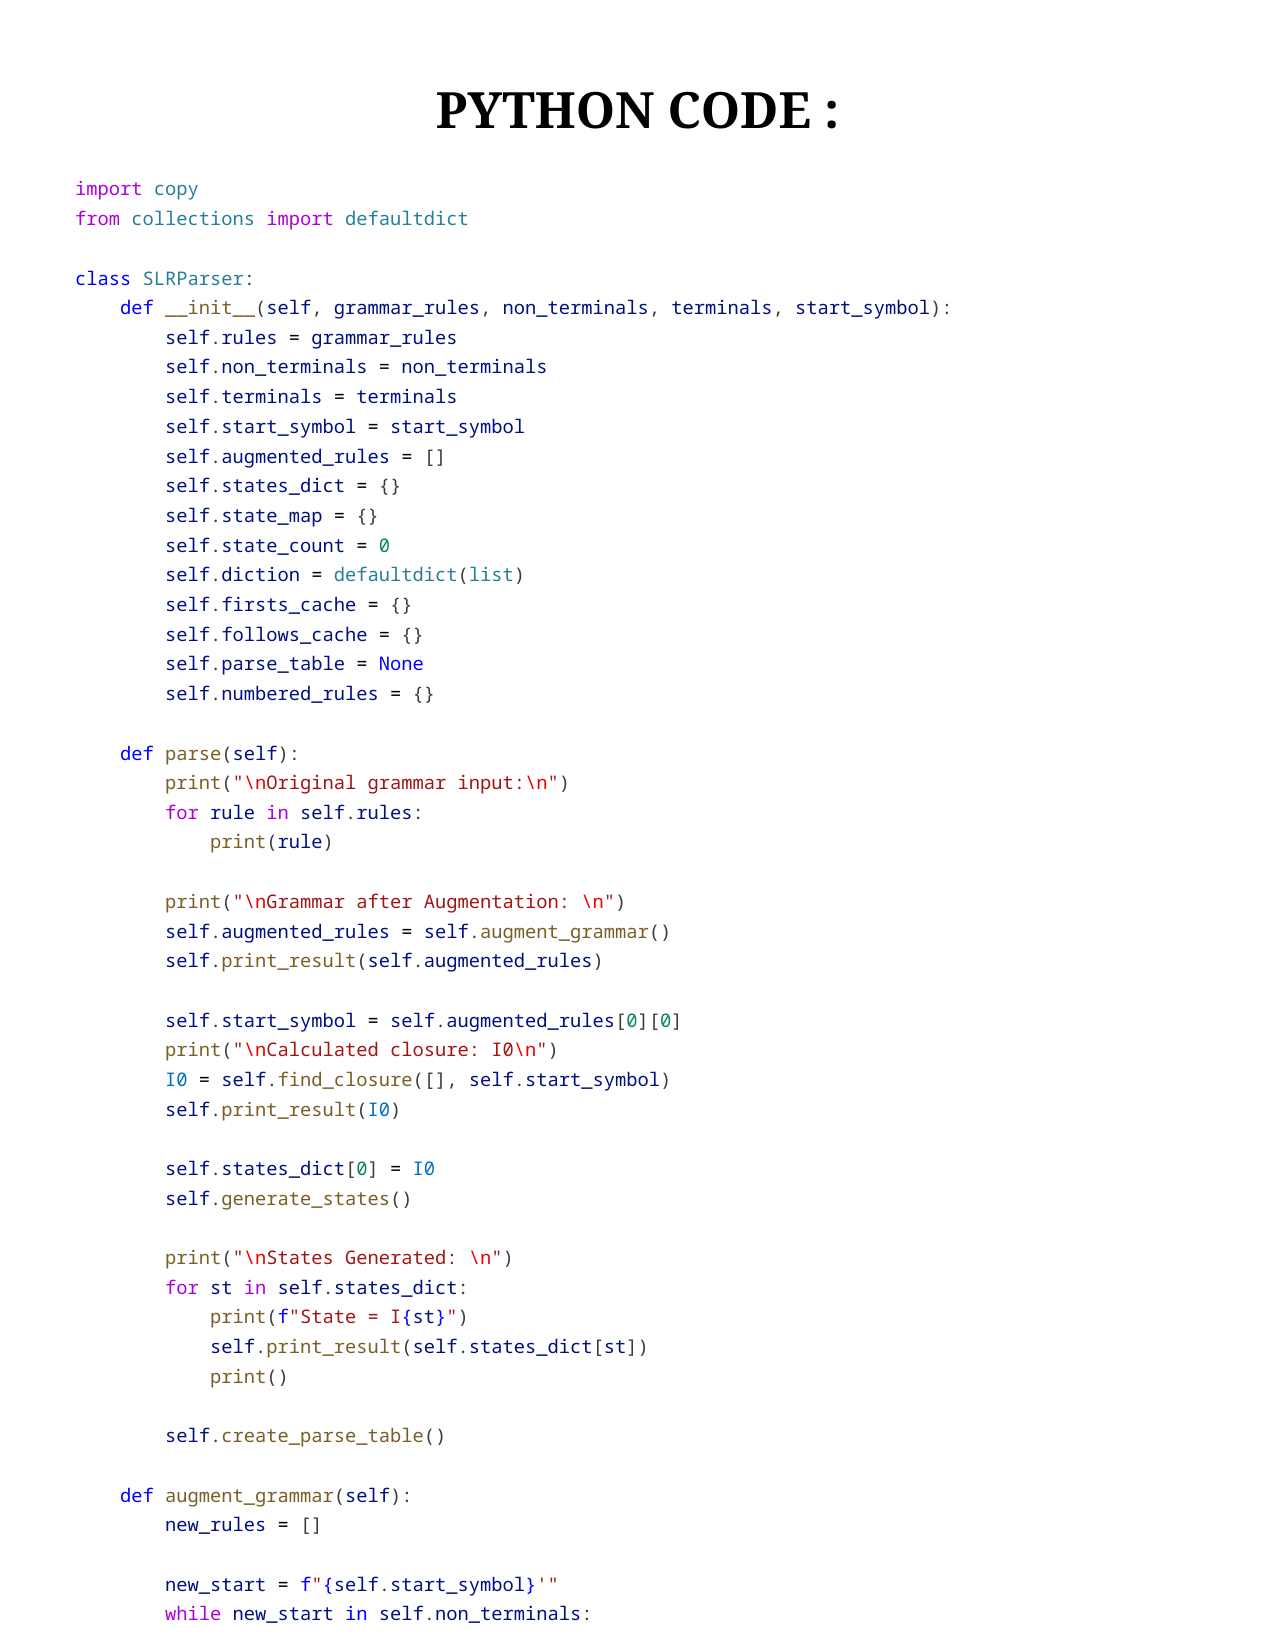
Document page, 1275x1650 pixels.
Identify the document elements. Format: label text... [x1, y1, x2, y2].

text print(f"State = I{st}") [75, 1300, 1200, 1329]
text self.rules = grammar_rules [75, 320, 1200, 350]
text self.create_parse_table() [75, 1418, 1200, 1448]
subtitle PYTHON CODE : [75, 75, 1200, 143]
text self.states_dict[0] = I0 [75, 1151, 1200, 1181]
text print() [75, 1359, 1200, 1389]
text self.firsts_cache = {} [75, 587, 1200, 617]
text new_rules = [] [75, 1507, 1200, 1537]
text print("\nStates Generated: \n") [75, 1240, 1200, 1270]
text for st in self.states_dict: [75, 1270, 1200, 1300]
text I0 = self.find_closure([], self.start_symbol) [75, 1062, 1200, 1092]
text print(rule) [75, 825, 1200, 854]
text self.non_terminals = non_terminals [75, 350, 1200, 379]
text from collections import defaultdict [75, 201, 1200, 231]
text self.follows_cache = {} [75, 617, 1200, 647]
text def parse(self): [75, 736, 1200, 765]
text print("\nOriginal grammar input:\n") [75, 765, 1200, 795]
text self.print_result(self.states_dict[st]) [75, 1329, 1200, 1359]
text self.print_result(self.augmented_rules) [75, 943, 1200, 973]
text while new_start in self.non_terminals: [75, 1597, 1200, 1626]
text print("\nCalculated closure: I0\n") [75, 1032, 1200, 1062]
text self.augmented_rules = [] [75, 439, 1200, 468]
text new_start = f"{self.start_symbol}'" [75, 1567, 1200, 1597]
text self.start_symbol = start_symbol [75, 409, 1200, 439]
text self.state_map = {} [75, 498, 1200, 528]
text def __init__(self, grammar_rules, non_terminals, terminals, start_symbol): [75, 290, 1200, 320]
text self.generate_states() [75, 1181, 1200, 1211]
text import copy [75, 172, 1200, 201]
text self.diction = defaultdict(list) [75, 557, 1200, 587]
text self.terminals = terminals [75, 379, 1200, 409]
text self.states_dict = {} [75, 468, 1200, 498]
text def augment_grammar(self): [75, 1478, 1200, 1507]
text print("\nGrammar after Augmentation: \n") [75, 884, 1200, 914]
text self.state_count = 0 [75, 528, 1200, 557]
text class SLRParser: [75, 261, 1200, 290]
text self.augmented_rules = self.augment_grammar() [75, 914, 1200, 943]
text self.numbered_rules = {} [75, 676, 1200, 706]
text self.parse_table = None [75, 647, 1200, 676]
text self.start_symbol = self.augmented_rules[0][0] [75, 1003, 1200, 1032]
text self.print_result(I0) [75, 1092, 1200, 1122]
text for rule in self.rules: [75, 795, 1200, 825]
